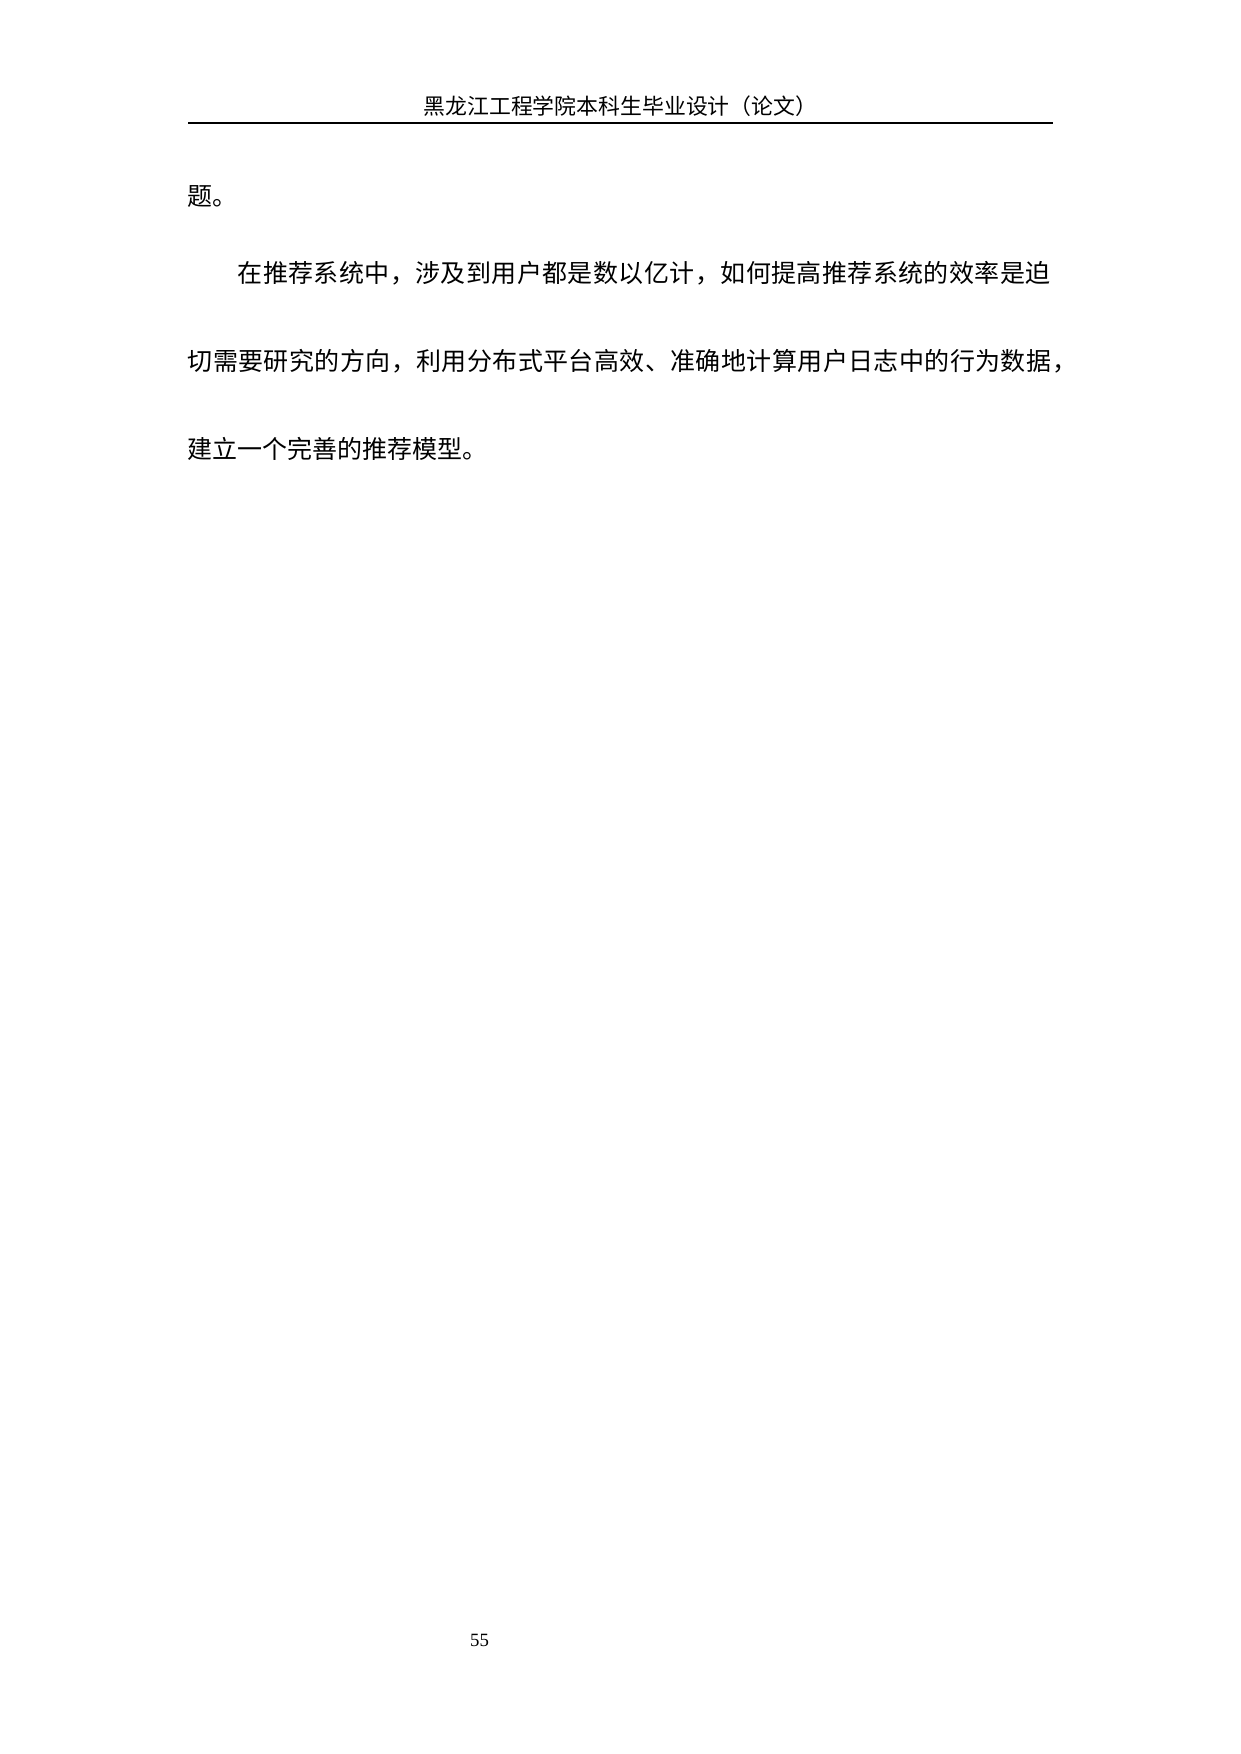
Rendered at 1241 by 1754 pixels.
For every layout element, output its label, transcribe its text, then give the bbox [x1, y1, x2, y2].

text 在推荐系统中，涉及到用户都是数以亿计，如何提高推荐系统的效率是迫切需要研究的方向，利用分布式平台高效、准确地计算用户日志中的行为数据，建立一个完善的推荐模型。 [187, 239, 1053, 480]
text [187, 162, 1053, 227]
